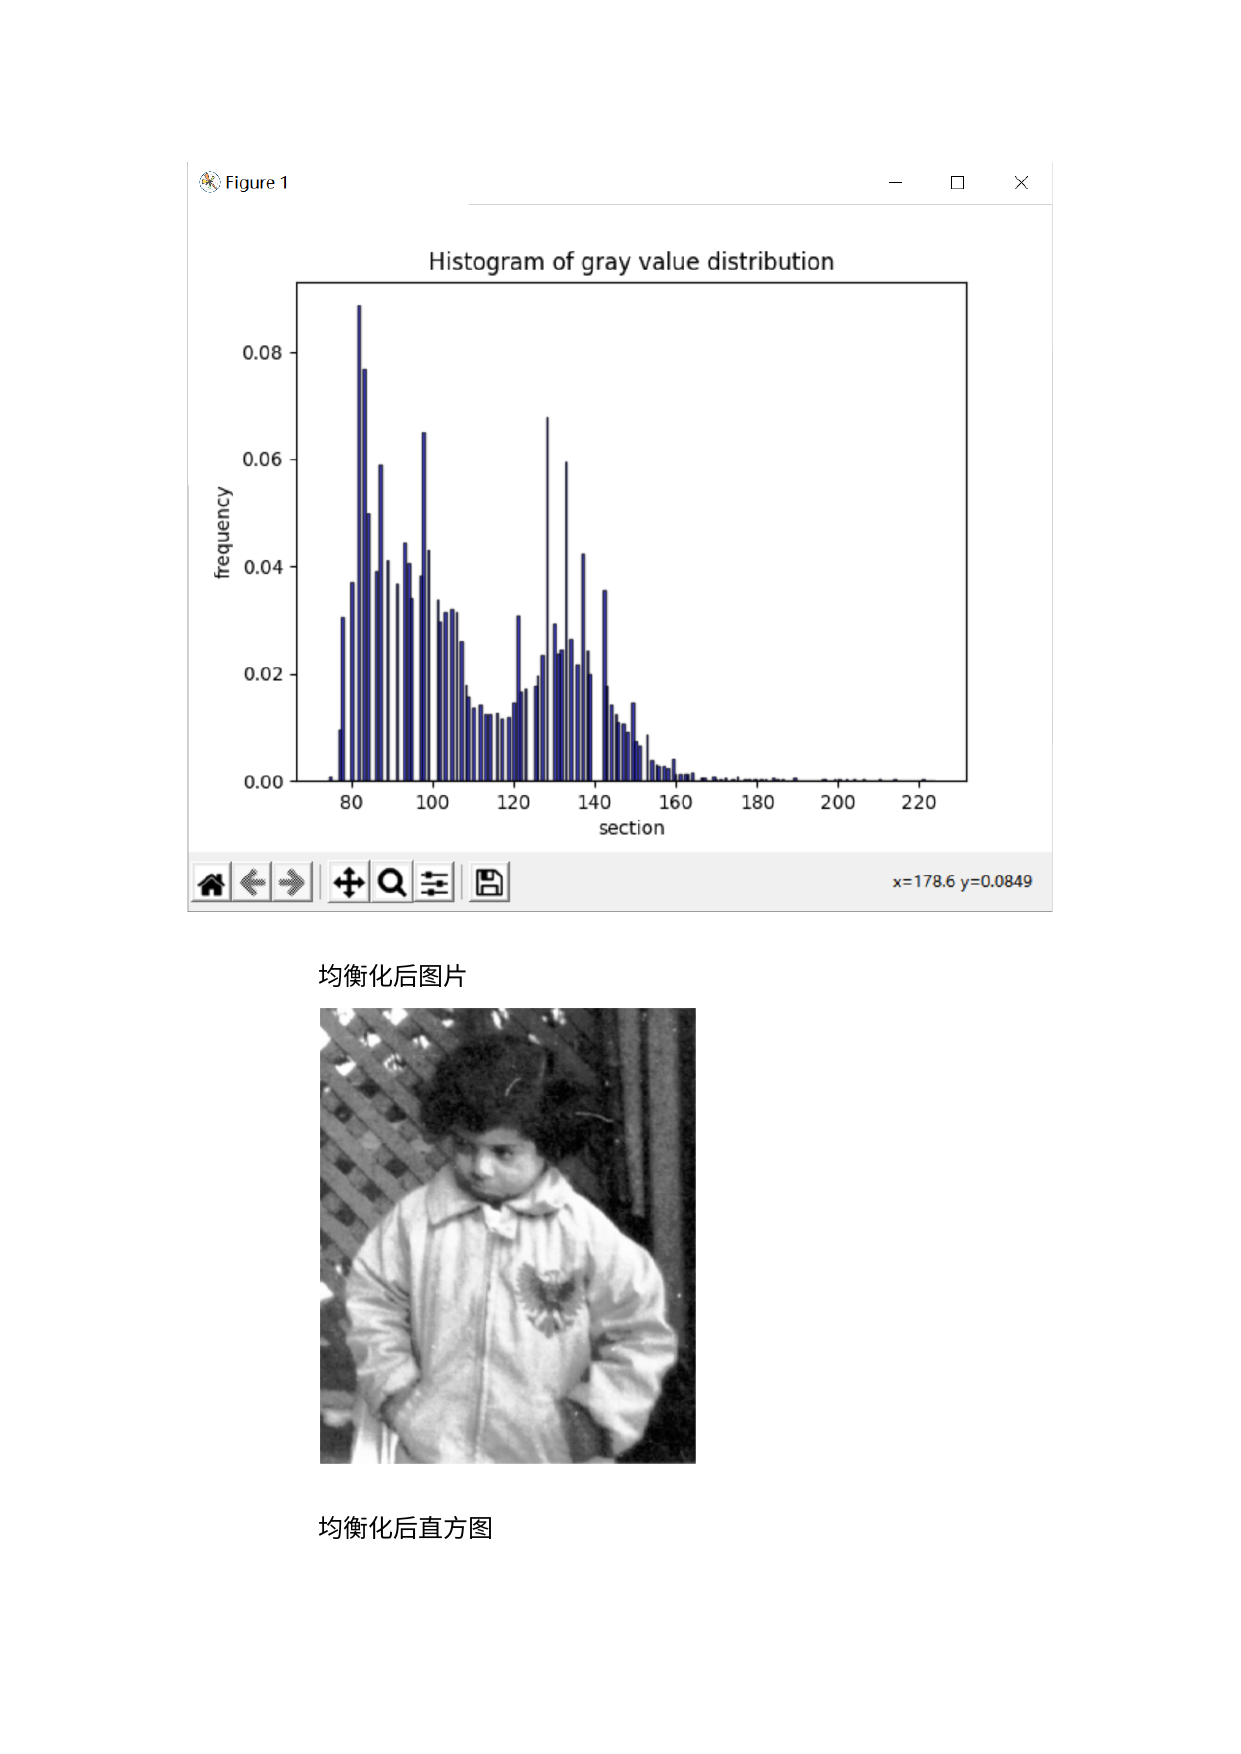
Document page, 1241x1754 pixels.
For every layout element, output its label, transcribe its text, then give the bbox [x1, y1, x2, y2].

text 均衡化后图片 [319, 942, 1053, 1007]
text 均衡化后直方图 [319, 1494, 1053, 1559]
picture [187, 162, 1053, 912]
picture [318, 1007, 698, 1467]
